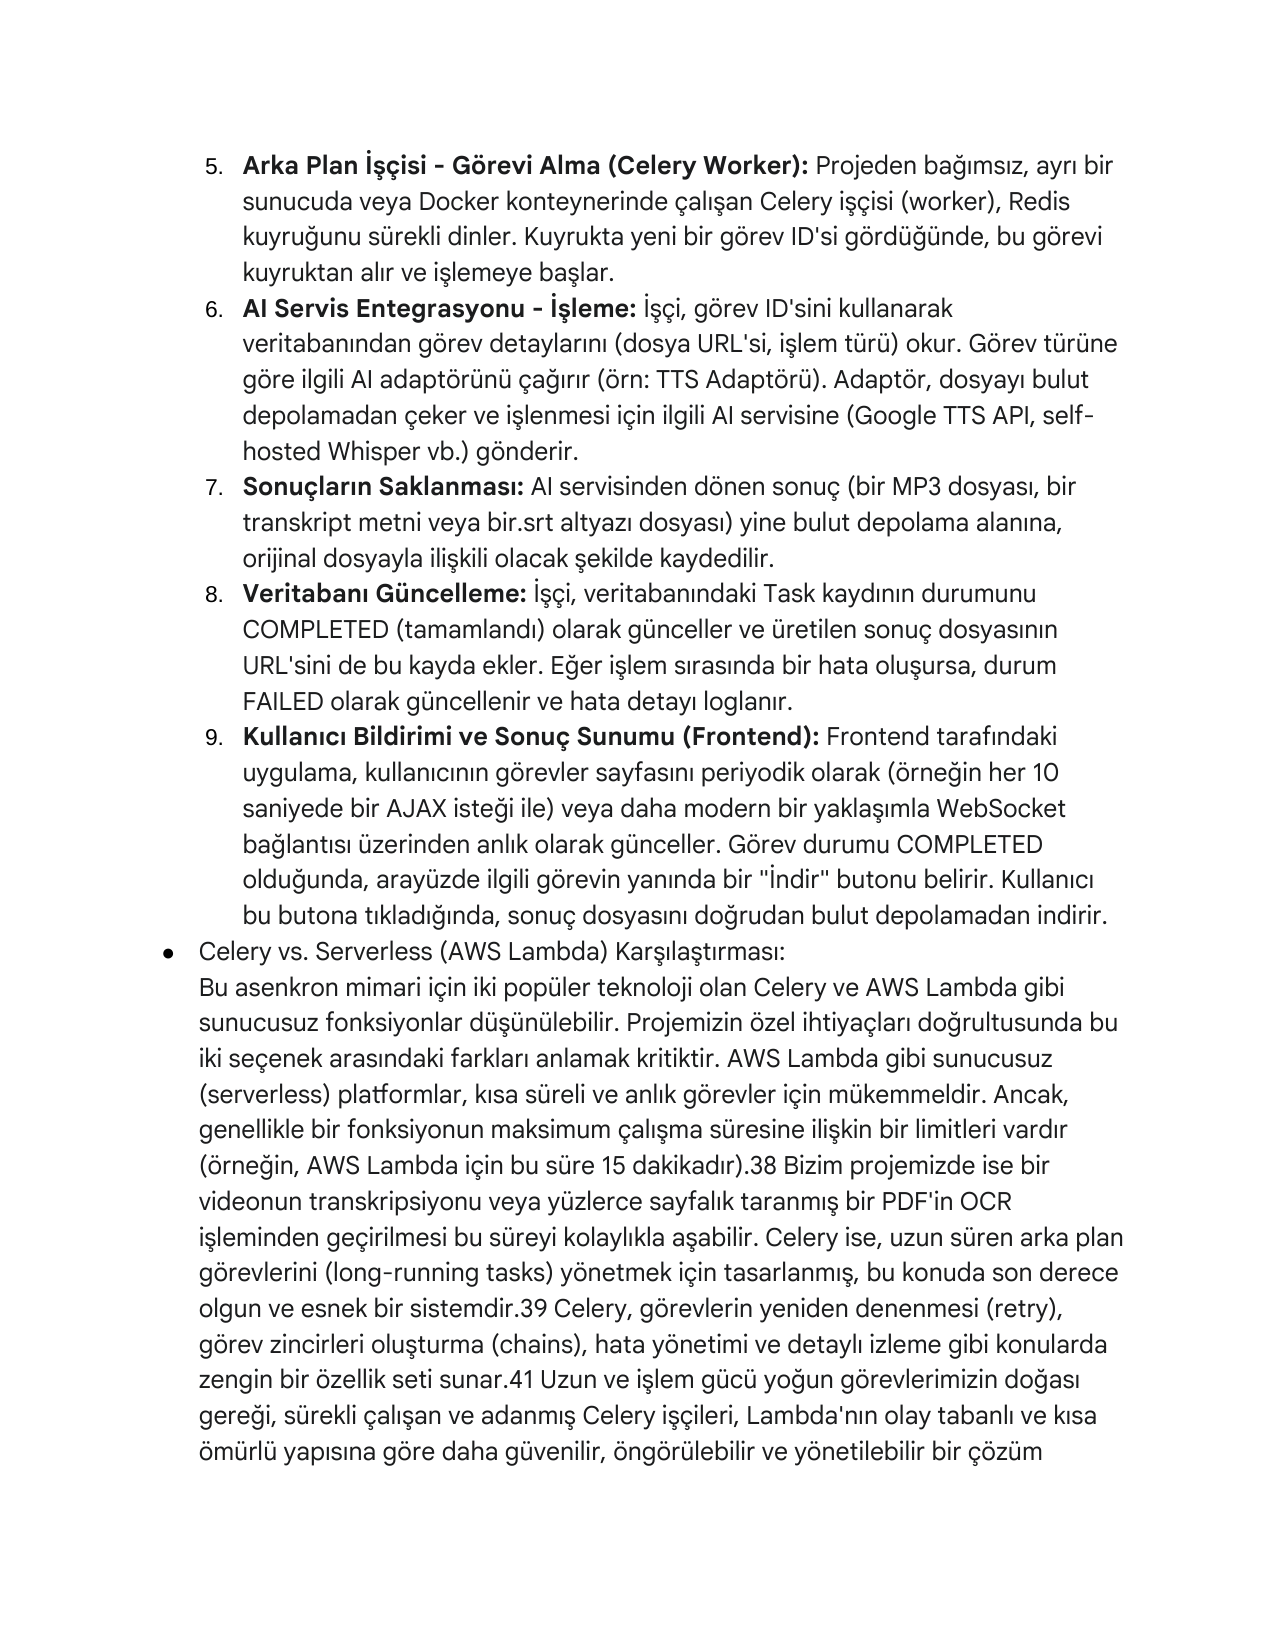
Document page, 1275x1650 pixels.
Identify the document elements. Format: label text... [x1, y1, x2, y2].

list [161, 936, 1125, 1468]
list Sonuçların Saklanması: AI servisinden dönen sonuç (bir MP3 dosyası, bir transkript metni veya bir.srt altyazı dosyası) yine bulut depolama alanına, orijinal dosyayla ilişkili olacak şekilde kaydedilir. [205, 472, 1125, 574]
list Arka Plan İşçisi - Görevi Alma (Celery Worker): Projeden bağımsız, ayrı bir sunucuda veya Docker konteynerinde çalışan Celery işçisi (worker), Redis kuyruğunu sürekli dinler. Kuyrukta yeni bir görev ID'si gördüğünde, bu görevi kuyruktan alır ve işlemeye başlar. [205, 150, 1125, 288]
list Kullanıcı Bildirimi ve Sonuç Sunumu (Frontend): Frontend tarafındaki uygulama, kullanıcının görevler sayfasını periyodik olarak (örneğin her 10 saniyede bir AJAX isteği ile) veya daha modern bir yaklaşımla WebSocket bağlantısı üzerinden anlık olarak günceller. Görev durumu COMPLETED olduğunda, arayüzde ilgili görevin yanında bir "İndir" butonu belirir. Kullanıcı bu butona tıkladığında, sonuç dosyasını doğrudan bulut depolamadan indirir. [205, 722, 1125, 932]
list AI Servis Entegrasyonu - İşleme: İşçi, görev ID'sini kullanarak veritabanından görev detaylarını (dosya URL'si, işlem türü) okur. Görev türüne göre ilgili AI adaptörünü çağırır (örn: TTS Adaptörü). Adaptör, dosyayı bulut depolamadan çeker ve işlenmesi için ilgili AI servisine (Google TTS API, self-hosted Whisper vb.) gönderir. [205, 293, 1125, 467]
list Veritabanı Güncelleme: İşçi, veritabanındaki Task kaydının durumunu COMPLETED (tamamlandı) olarak günceller ve üretilen sonuç dosyasının URL'sini de bu kayda ekler. Eğer işlem sırasında bir hata oluşursa, durum FAILED olarak güncellenir ve hata detayı loglanır. [205, 579, 1125, 717]
